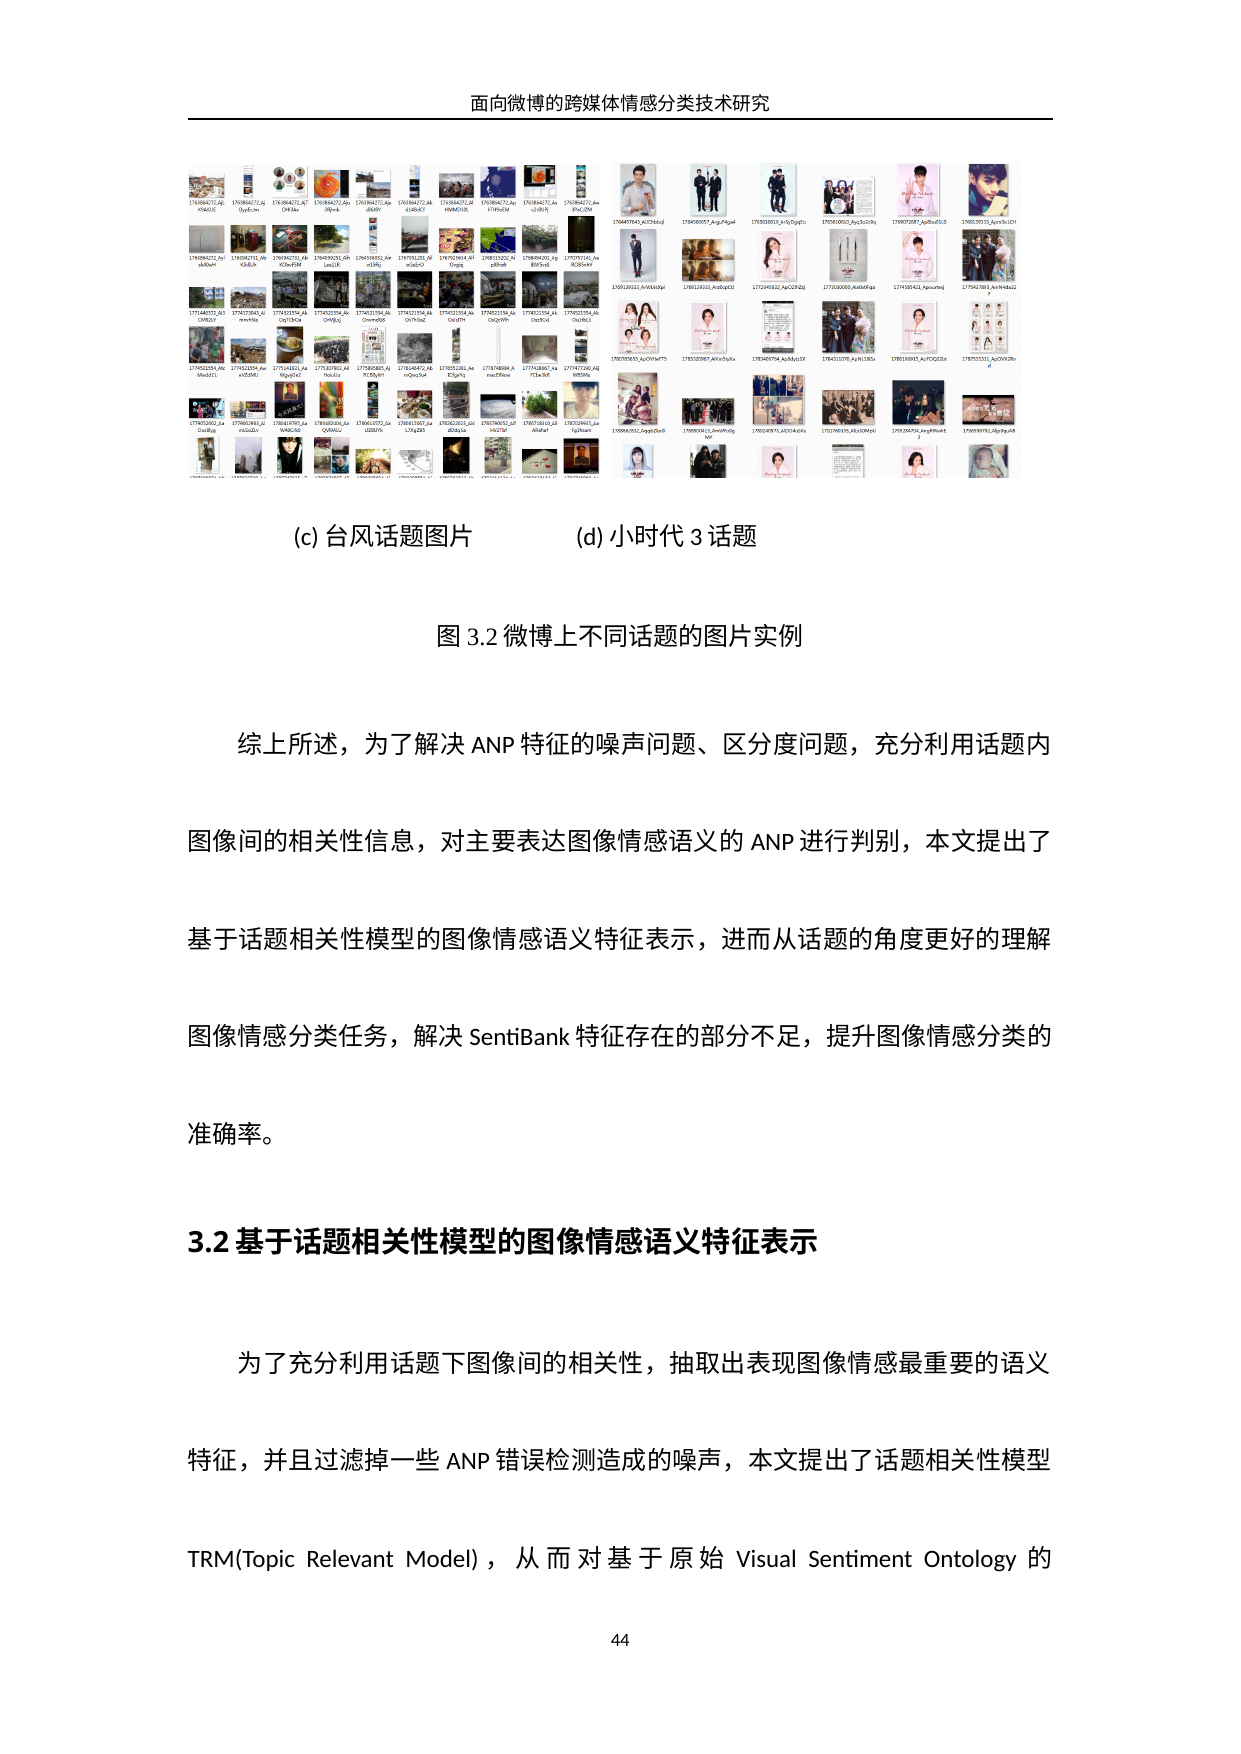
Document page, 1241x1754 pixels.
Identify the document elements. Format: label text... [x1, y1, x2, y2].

picture [611, 162, 1022, 478]
text (c) 台风话题图片 (d) 小时代3话题 [187, 502, 1053, 567]
text 图3.2 微博上不同话题的图片实例 [187, 602, 1053, 667]
picture [187, 165, 600, 478]
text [187, 1329, 1053, 1589]
subtitle 3.2基于话题相关性模型的图像情感语义特征表示 [187, 1208, 1053, 1273]
text 综上所述，为了解决ANP特征的噪声问题、区分度问题，充分利用话题内图像间的相关性信息，对主要表达图像情感语义的ANP进行判别，本文提出了基于话题相关性模型的图像情感语义特征表示，进而从话题的角度更好的理解图像情感分类任务，解决SentiBank特征存在的部分不足，提升图像情感分类的准确率。 [187, 710, 1053, 1165]
